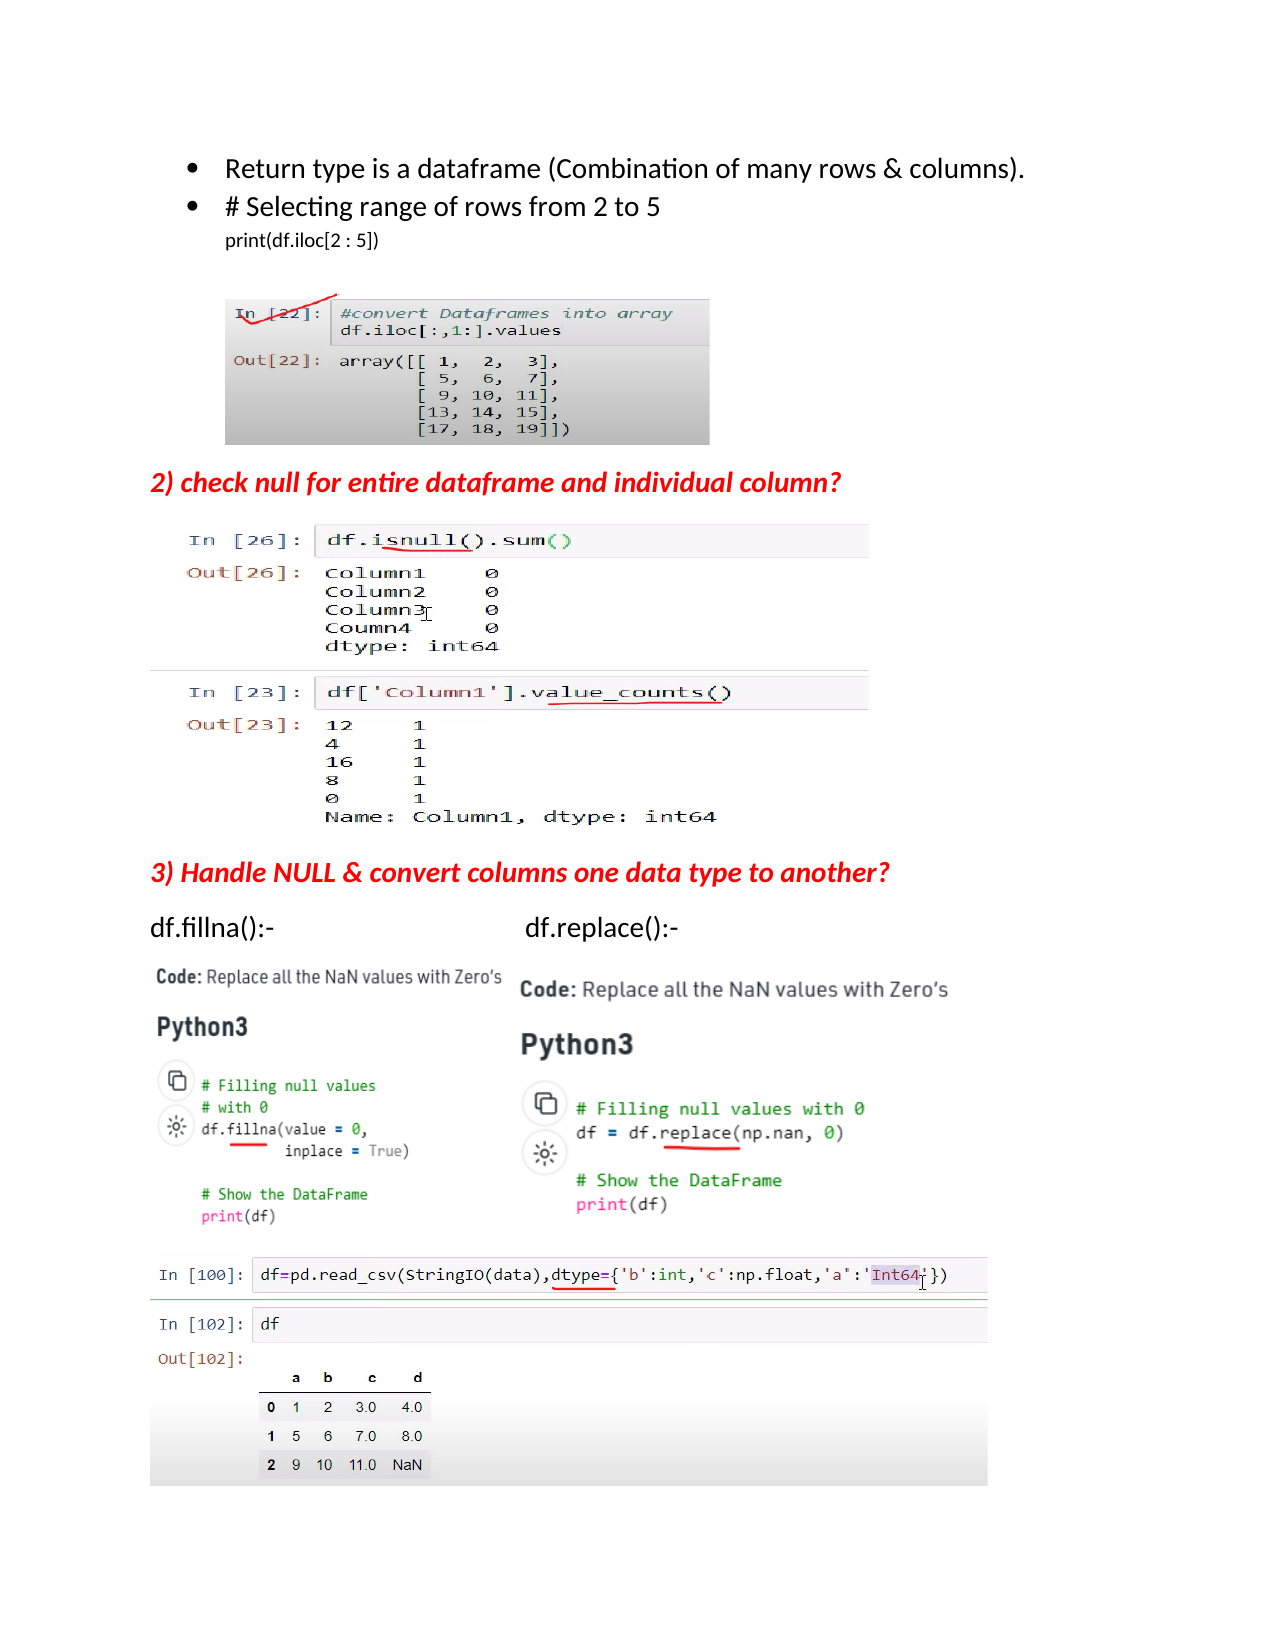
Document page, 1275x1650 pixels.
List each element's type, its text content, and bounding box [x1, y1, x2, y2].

picture [150, 518, 869, 836]
picture [150, 1252, 988, 1486]
picture [225, 292, 710, 445]
text 2) check null for entire dataframe and individual column? [150, 464, 1125, 499]
list print(df.iloc[2 : 5]) [225, 227, 1125, 252]
list # Selecting range of rows from 2 to 5 [187, 188, 1125, 224]
list Return type is a dataframe (Combination of many rows & columns). [187, 150, 1125, 186]
text 3) Handle NULL & convert columns one data type to another? [150, 854, 1125, 890]
picture [150, 964, 966, 1234]
text df.fillna():- df.replace():- [150, 909, 1125, 945]
